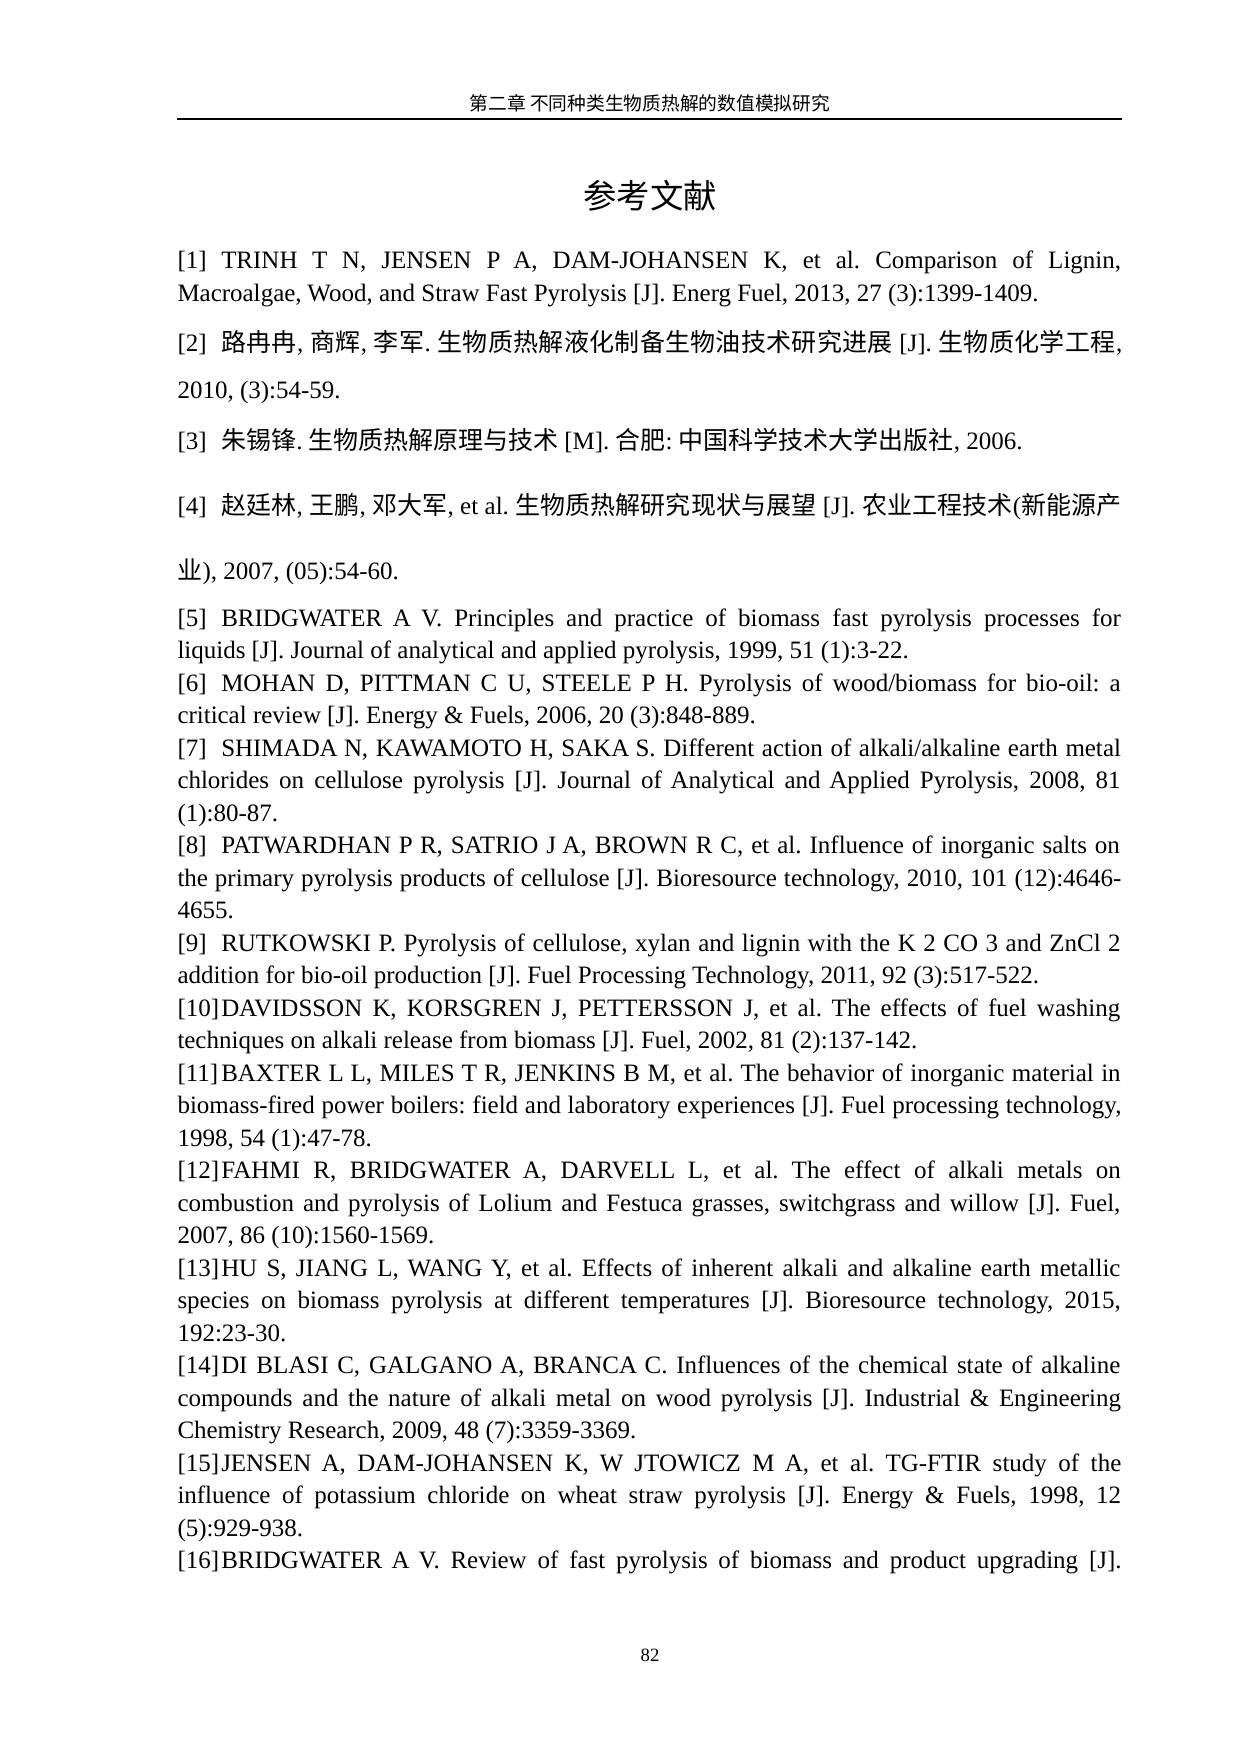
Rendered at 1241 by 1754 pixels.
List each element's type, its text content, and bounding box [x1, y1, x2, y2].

text [4] 赵廷林, 王鹏, 邓大军, et al. 生物质热解研究现状与展望 [J]. 农业工程技术(新能源产业), 2007, (05):54-60. [177, 471, 1122, 601]
text [5] BRIDGWATER A V. Principles and practice of biomass fast pyrolysis processes for liquids [J]. Journal of analytical and applied pyrolysis, 1999, 51 (1):3-22. [177, 601, 1122, 666]
text [8] PATWARDHAN P R, SATRIO J A, BROWN R C, et al. Influence of inorganic salts on the primary pyrolysis products of cellulose [J]. Bioresource technology, 2010, 101 (12):4646-4655. [177, 828, 1122, 926]
text [12] FAHMI R, BRIDGWATER A, DARVELL L, et al. The effect of alkali metals on combustion and pyrolysis of Lolium and Festuca grasses, switchgrass and willow [J]. Fuel, 2007, 86 (10):1560-1569. [177, 1153, 1122, 1251]
subtitle 参考文献 [177, 162, 1122, 227]
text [177, 1543, 1122, 1576]
text [3] 朱锡锋. 生物质热解原理与技术 [M]. 合肥: 中国科学技术大学出版社, 2006. [177, 406, 1122, 471]
text [15] JENSEN A, DAM-JOHANSEN K, W JTOWICZ M A, et al. TG-FTIR study of the influence of potassium chloride on wheat straw pyrolysis [J]. Energy & Fuels, 1998, 12 (5):929-938. [177, 1446, 1122, 1543]
text [2] 路冉冉, 商辉, 李军. 生物质热解液化制备生物油技术研究进展 [J]. 生物质化学工程, 2010, (3):54-59. [177, 308, 1122, 406]
text [1] TRINH T N, JENSEN P A, DAM-JOHANSEN K, et al. Comparison of Lignin, Macroalgae, Wood, and Straw Fast Pyrolysis [J]. Energ Fuel, 2013, 27 (3):1399-1409. [177, 243, 1122, 308]
text [14] DI BLASI C, GALGANO A, BRANCA C. Influences of the chemical state of alkaline compounds and the nature of alkali metal on wood pyrolysis [J]. Industrial & Engineering Chemistry Research, 2009, 48 (7):3359-3369. [177, 1348, 1122, 1446]
text [9] RUTKOWSKI P. Pyrolysis of cellulose, xylan and lignin with the K 2 CO 3 and ZnCl 2 addition for bio-oil production [J]. Fuel Processing Technology, 2011, 92 (3):517-522. [177, 926, 1122, 991]
text [11] BAXTER L L, MILES T R, JENKINS B M, et al. The behavior of inorganic material in biomass-fired power boilers: field and laboratory experiences [J]. Fuel processing technology, 1998, 54 (1):47-78. [177, 1056, 1122, 1153]
text [7] SHIMADA N, KAWAMOTO H, SAKA S. Different action of alkali/alkaline earth metal chlorides on cellulose pyrolysis [J]. Journal of Analytical and Applied Pyrolysis, 2008, 81 (1):80-87. [177, 731, 1122, 828]
text [10] DAVIDSSON K, KORSGREN J, PETTERSSON J, et al. The effects of fuel washing techniques on alkali release from biomass [J]. Fuel, 2002, 81 (2):137-142. [177, 991, 1122, 1056]
text [6] MOHAN D, PITTMAN C U, STEELE P H. Pyrolysis of wood/biomass for bio-oil: a critical review [J]. Energy & Fuels, 2006, 20 (3):848-889. [177, 666, 1122, 731]
text [13] HU S, JIANG L, WANG Y, et al. Effects of inherent alkali and alkaline earth metallic species on biomass pyrolysis at different temperatures [J]. Bioresource technology, 2015, 192:23-30. [177, 1251, 1122, 1348]
